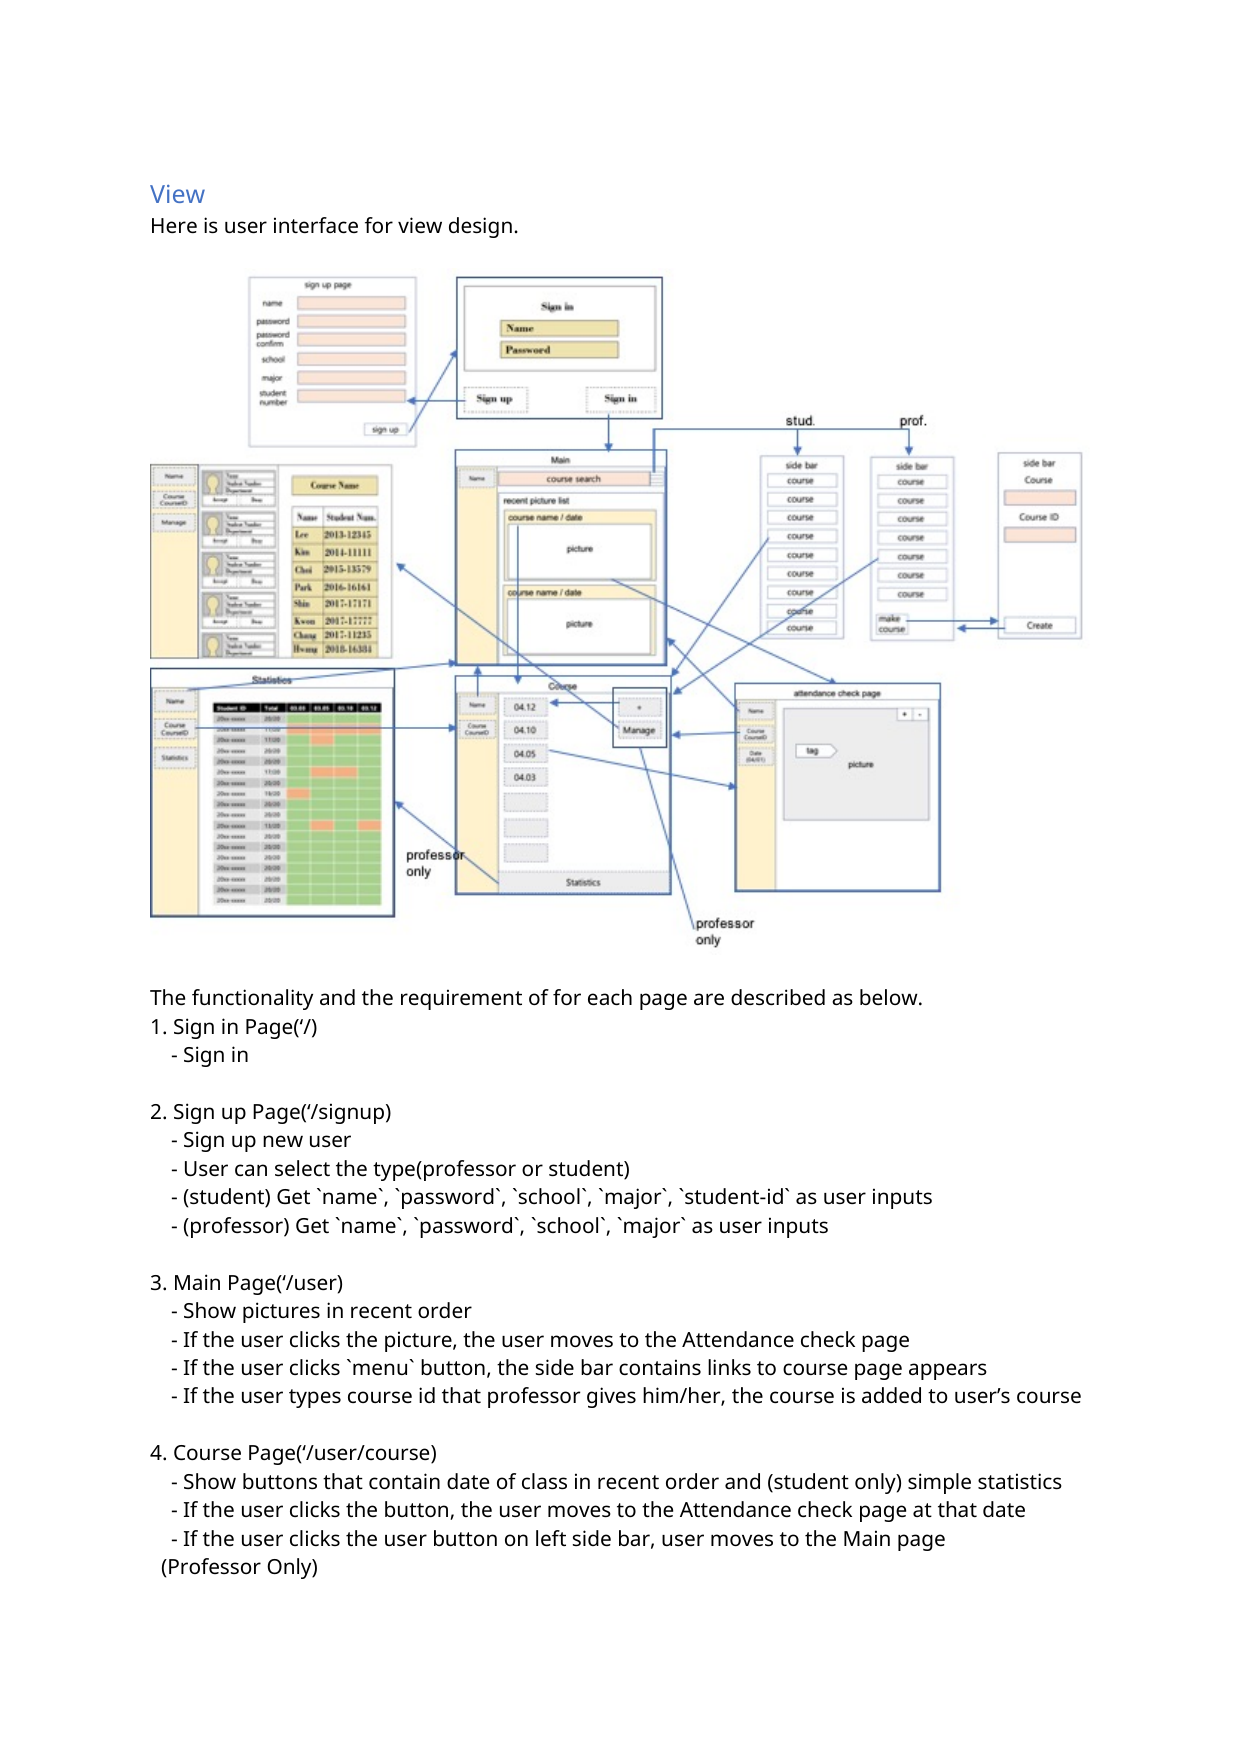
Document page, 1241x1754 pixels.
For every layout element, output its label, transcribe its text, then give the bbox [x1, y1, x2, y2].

text Here is user interface for view design. [150, 211, 1090, 240]
text 2. Sign up Page(‘/signup) [150, 1097, 1090, 1126]
text - If the user clicks the user button on left side bar, user moves to the Main page [150, 1524, 1090, 1552]
text 1. Sign in Page(‘/) [150, 1012, 1090, 1040]
text - Show buttons that contain date of class in recent order and (student only) simple statistics [150, 1467, 1090, 1495]
text 3. Main Page(‘/user) [150, 1268, 1090, 1296]
text View [150, 177, 1090, 211]
text - If the user types course id that professor gives him/her, the course is added to user’s course [150, 1382, 1090, 1410]
text (Professor Only) [150, 1552, 1090, 1581]
text - Show pictures in recent order [150, 1296, 1090, 1325]
text - Sign in [150, 1040, 1090, 1069]
text - (student) Get `name`, `password`, `school`, `major`, `student-id` as user inputs [150, 1182, 1090, 1211]
text - If the user clicks `menu` button, the side bar contains links to course page appears [150, 1353, 1090, 1382]
picture [150, 268, 1090, 955]
text 4. Course Page(‘/user/course) [150, 1438, 1090, 1467]
text - (professor) Get `name`, `password`, `school`, `major` as user inputs [150, 1211, 1090, 1239]
text - If the user clicks the button, the user moves to the Attendance check page at that date [150, 1495, 1090, 1524]
text - If the user clicks the picture, the user moves to the Attendance check page [150, 1325, 1090, 1353]
text The functionality and the requirement of for each page are described as below. [150, 983, 1090, 1012]
text - User can select the type(professor or student) [150, 1154, 1090, 1182]
text - Sign up new user [150, 1126, 1090, 1154]
